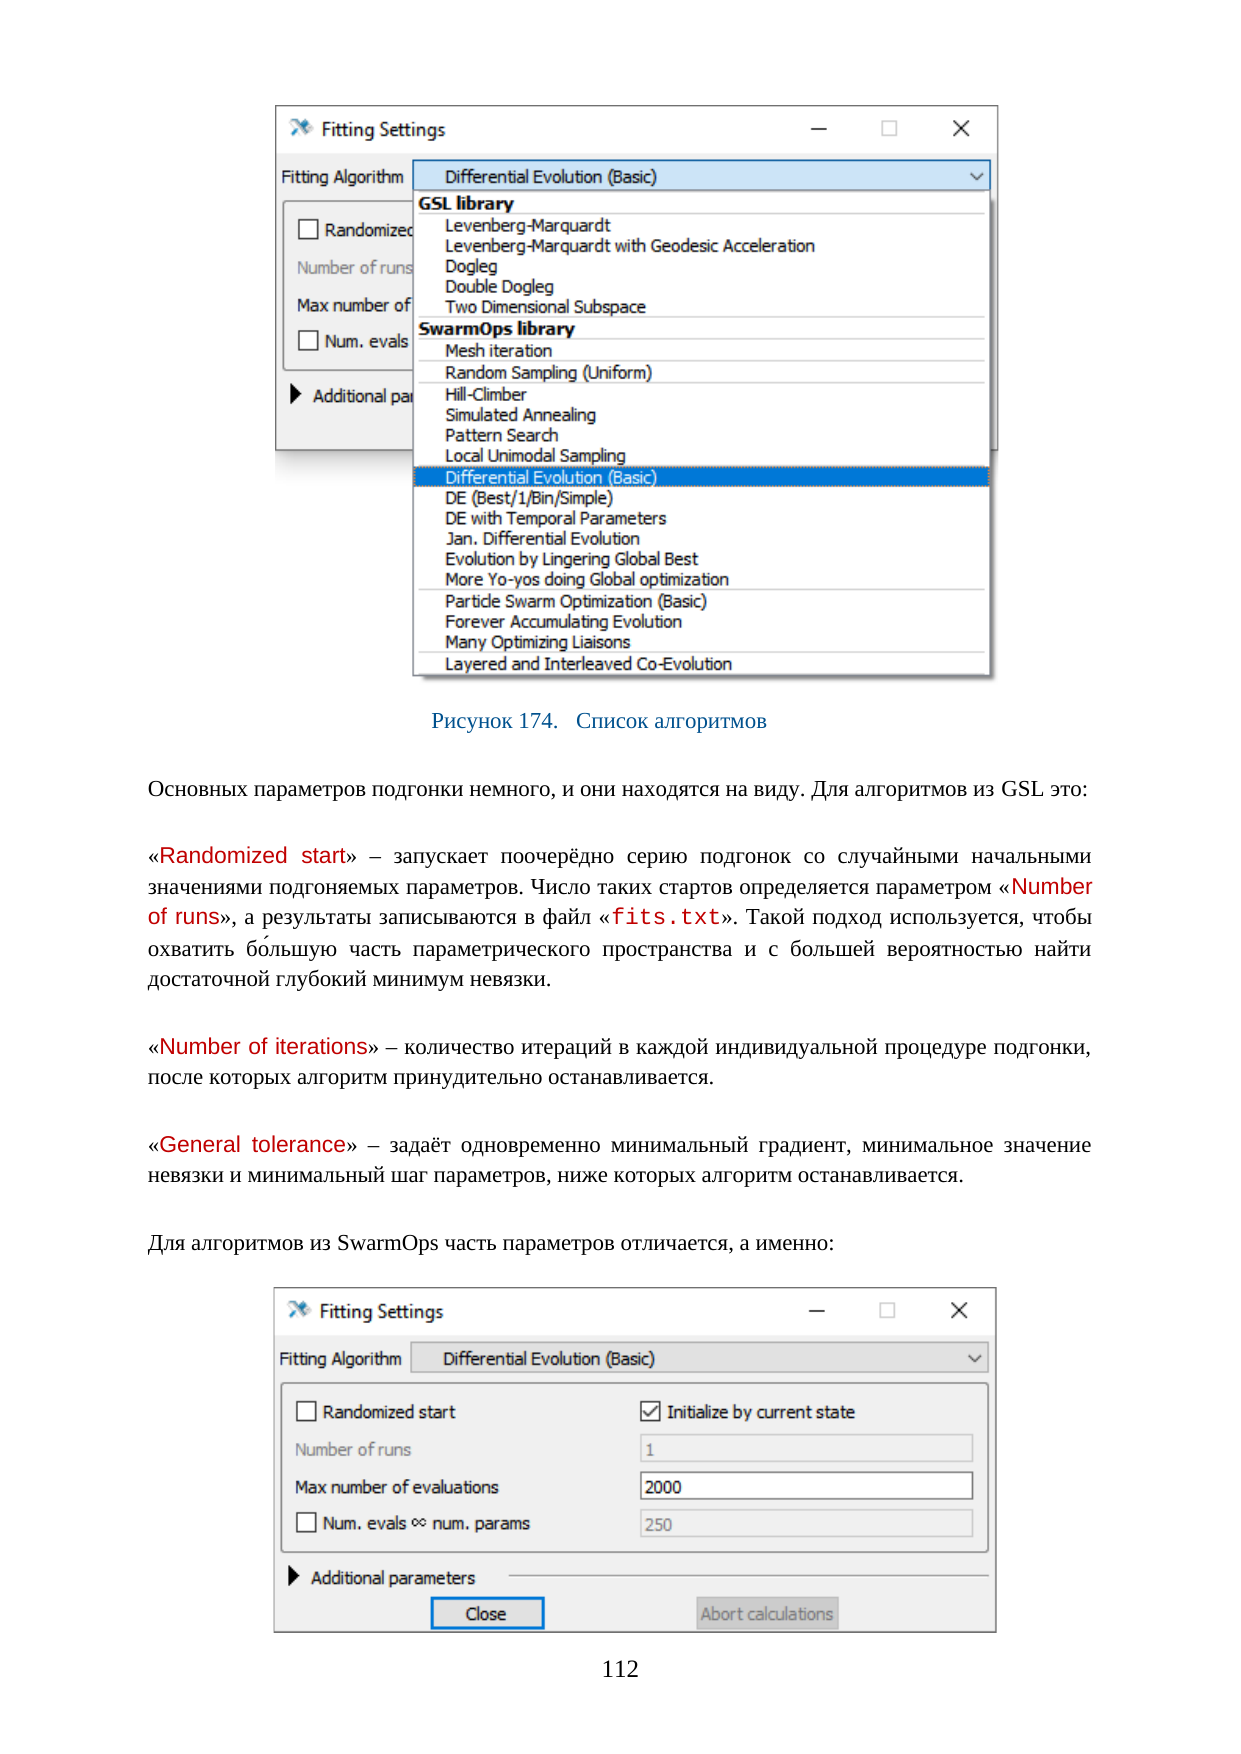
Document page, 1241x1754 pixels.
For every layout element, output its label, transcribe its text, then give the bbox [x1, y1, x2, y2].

text Основных параметров подгонки немного, и они находятся на виду. Для алгоритмов из GSL это: [148, 774, 1093, 801]
text «Randomized start» – запускает поочерёдно серию подгонок со случайными начальными значениями подгоняемых параметров. Число таких стартов определяется параметром «Number of runs», а результаты записываются в файл «fits.txt». Такой подход используется, чтобы охватить бо́льшую часть параметрического пространства и с большей вероятностью найти достаточной глубокий минимум невязки. [148, 842, 1093, 992]
text «Number of iterations» – количество итераций в каждой индивидуальной процедуре подгонки, после которых алгоритм принудительно останавливается. [148, 1033, 1093, 1090]
picture [275, 105, 999, 686]
text «General tolerance» – задаёт одновременно минимальный градиент, минимальное значение невязки и минимальный шаг параметров, ниже которых алгоритм останавливается. [148, 1131, 1093, 1188]
picture [273, 1287, 997, 1633]
text Для алгоритмов из SwarmOps часть параметров отличается, а именно: [148, 1229, 1093, 1255]
